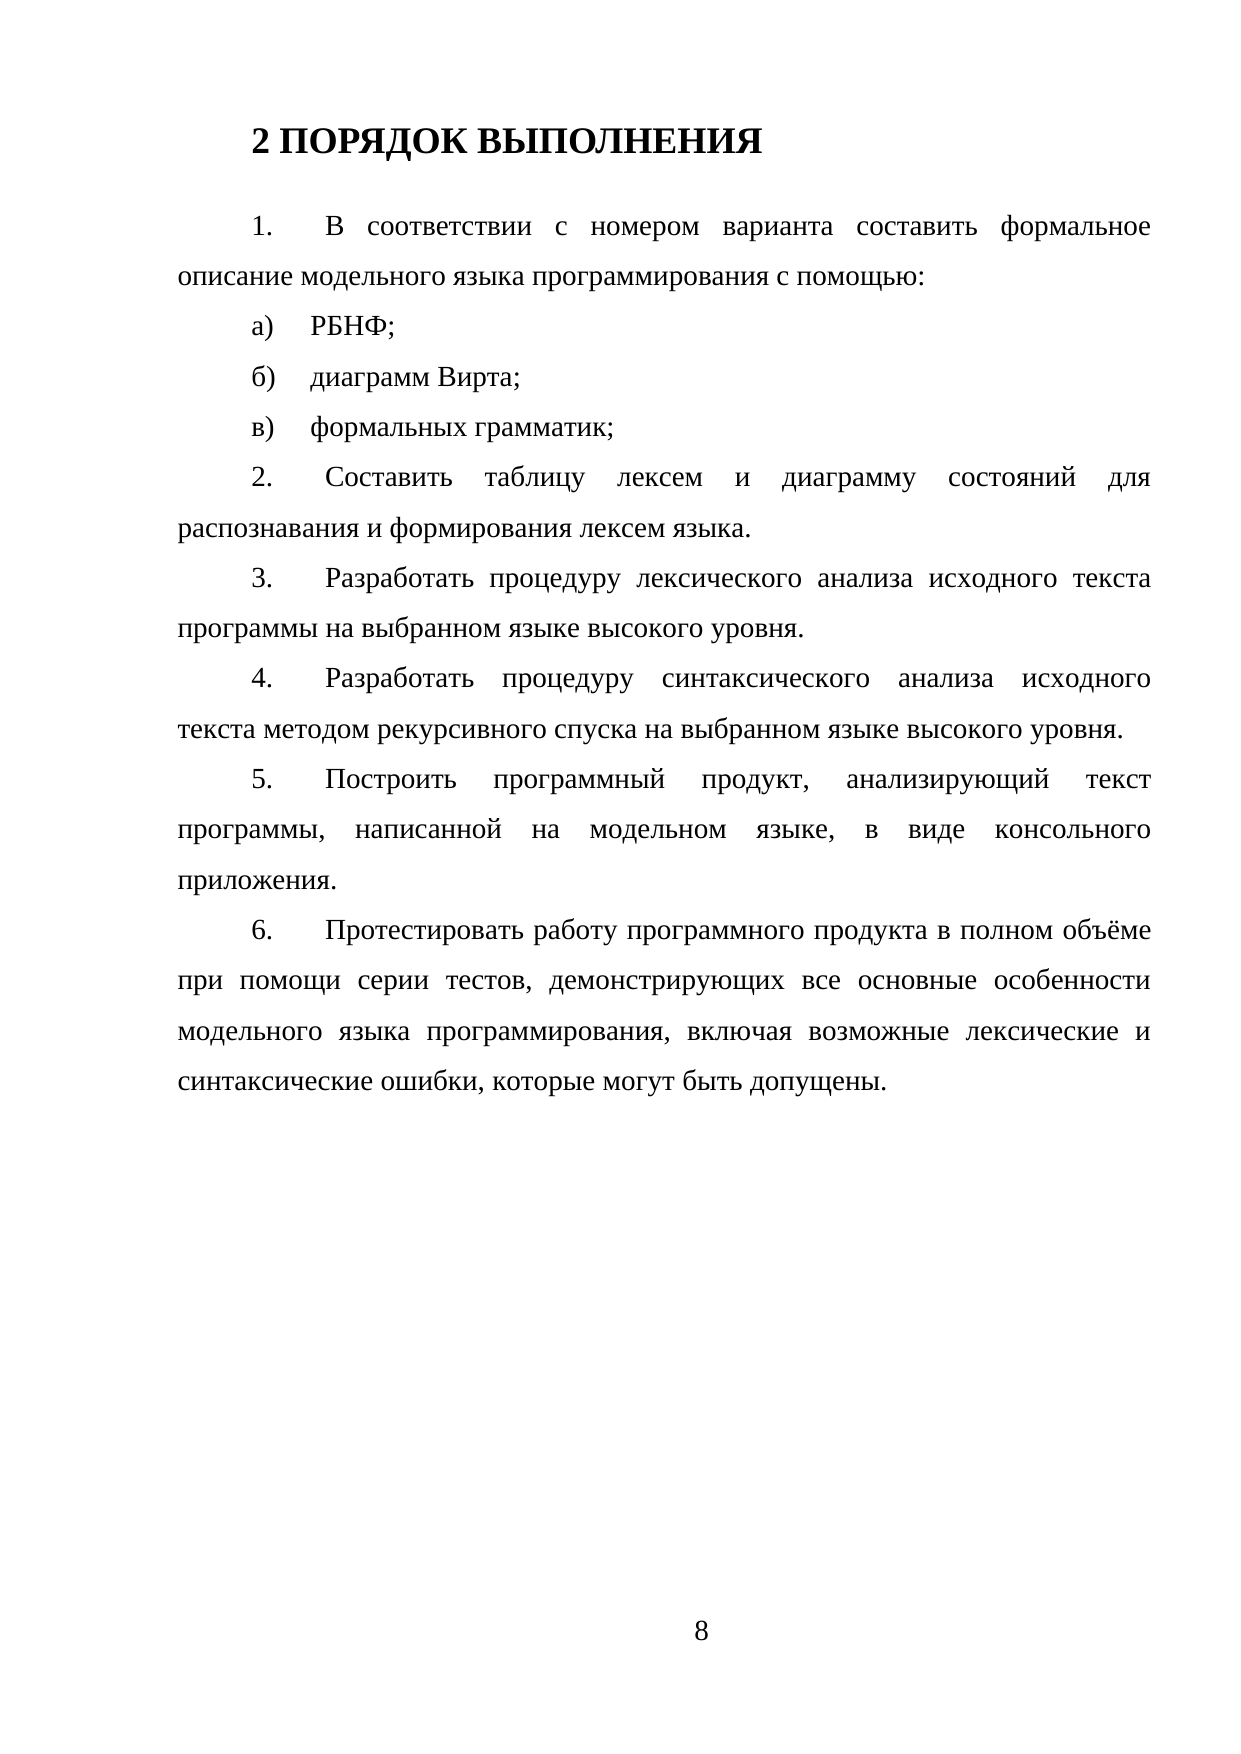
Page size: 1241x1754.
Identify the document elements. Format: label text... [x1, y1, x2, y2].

list В соответствии с номером варианта составить формальное описание модельного языка программирования с помощью: [177, 208, 1152, 292]
list Построить программный продукт, анализирующий текст программы, написанной на модельном языке, в виде консольного приложения. [177, 761, 1152, 895]
list РБНФ; [251, 308, 1152, 342]
list диаграмм Вирта; [251, 359, 1152, 392]
list Разработать процедуру синтаксического анализа исходного текста методом рекурсивного спуска на выбранном языке высокого уровня. [177, 661, 1152, 744]
list Составить таблицу лексем и диаграмму состояний для распознавания и формирования лексем языка. [177, 459, 1152, 543]
list Разработать процедуру лексического анализа исходного текста программы на выбранном языке высокого уровня. [177, 560, 1152, 644]
subtitle 2 ПОРЯДОК ВЫПОЛНЕНИЯ [177, 118, 1152, 161]
list Протестировать работу программного продукта в полном объёме при помощи серии тестов, демонстрирующих все основные особенности модельного языка программирования, включая возможные лексические и синтаксические ошибки, которые могут быть допущены. [177, 912, 1152, 1097]
list формальных грамматик; [251, 409, 1152, 443]
